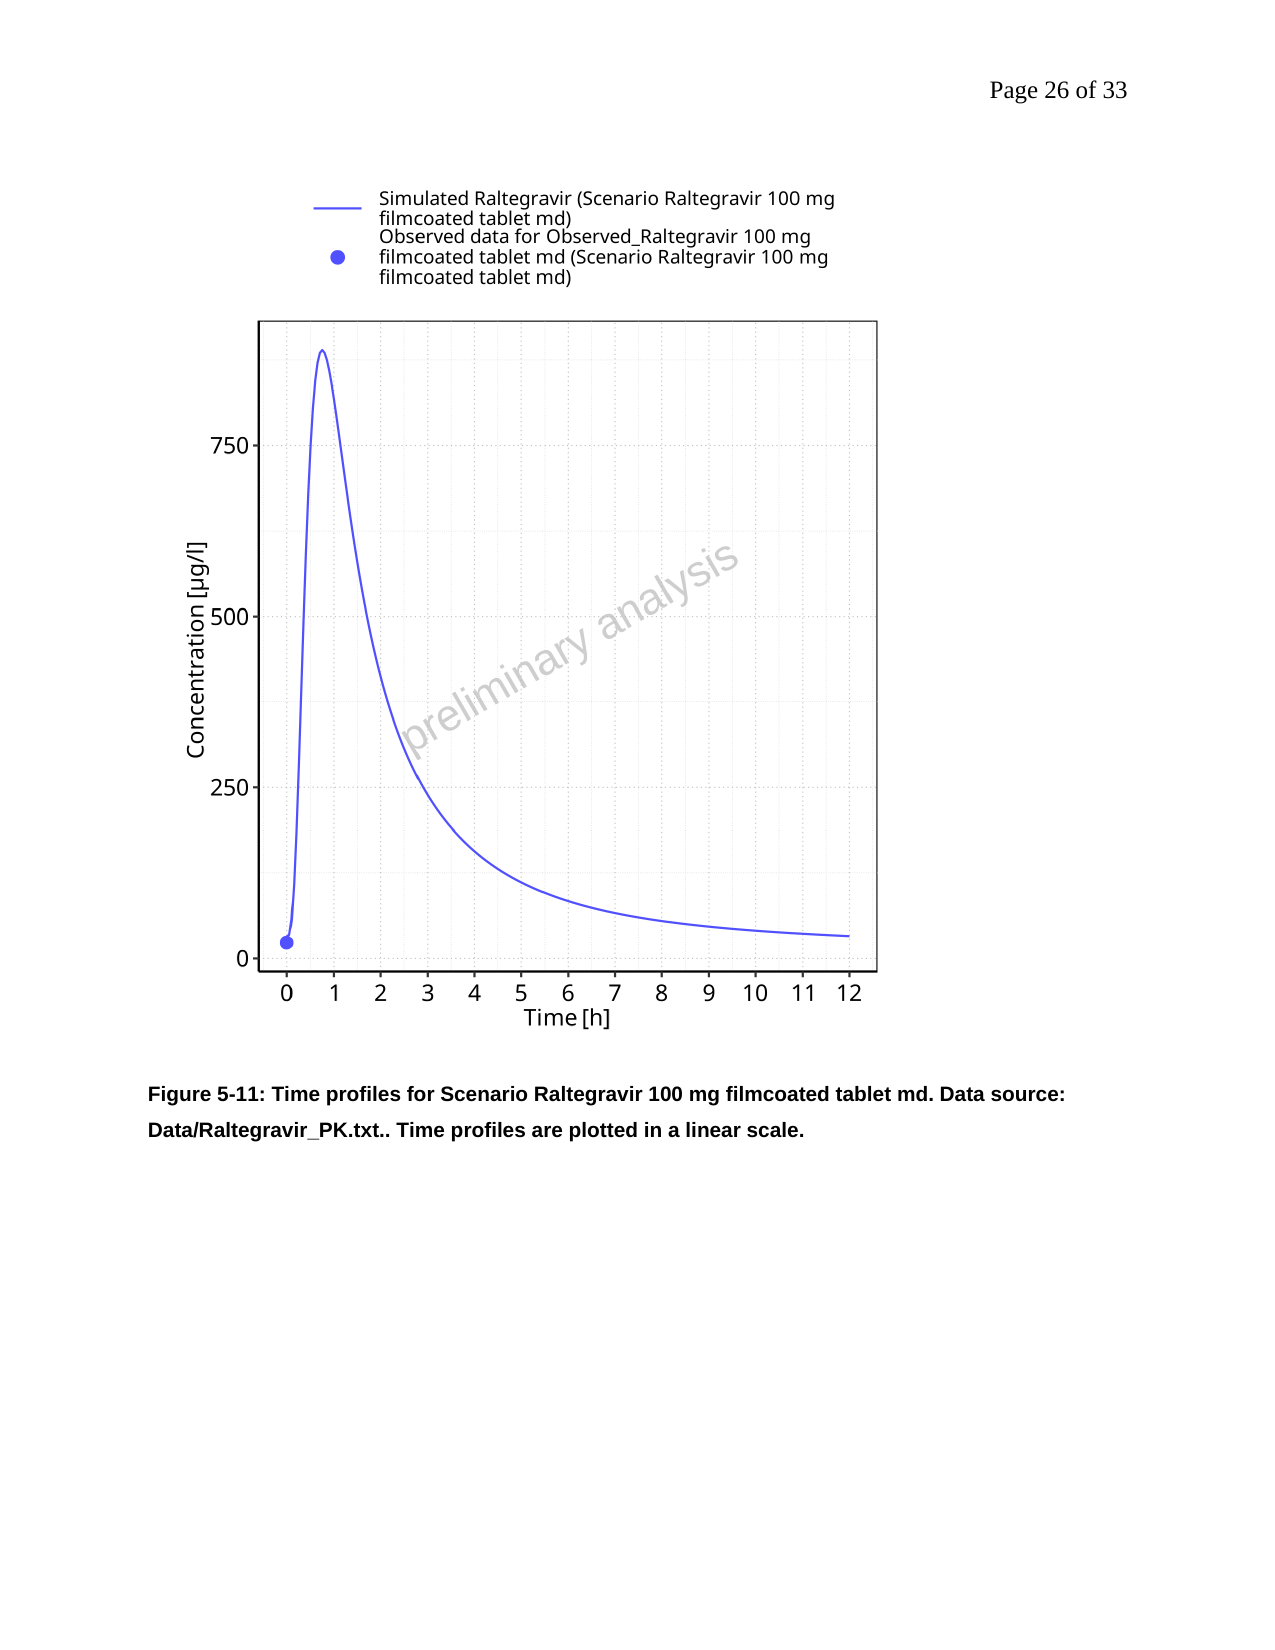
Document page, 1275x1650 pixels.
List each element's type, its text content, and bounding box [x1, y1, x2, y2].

text Figure 5-11: Time profiles for Scenario Raltegravir 100 mg filmcoated tablet md. Data source: Data/Raltegravir_PK.txt.. Time profiles are plotted in a linear scale. [148, 1082, 1127, 1142]
picture [166, 166, 919, 1052]
